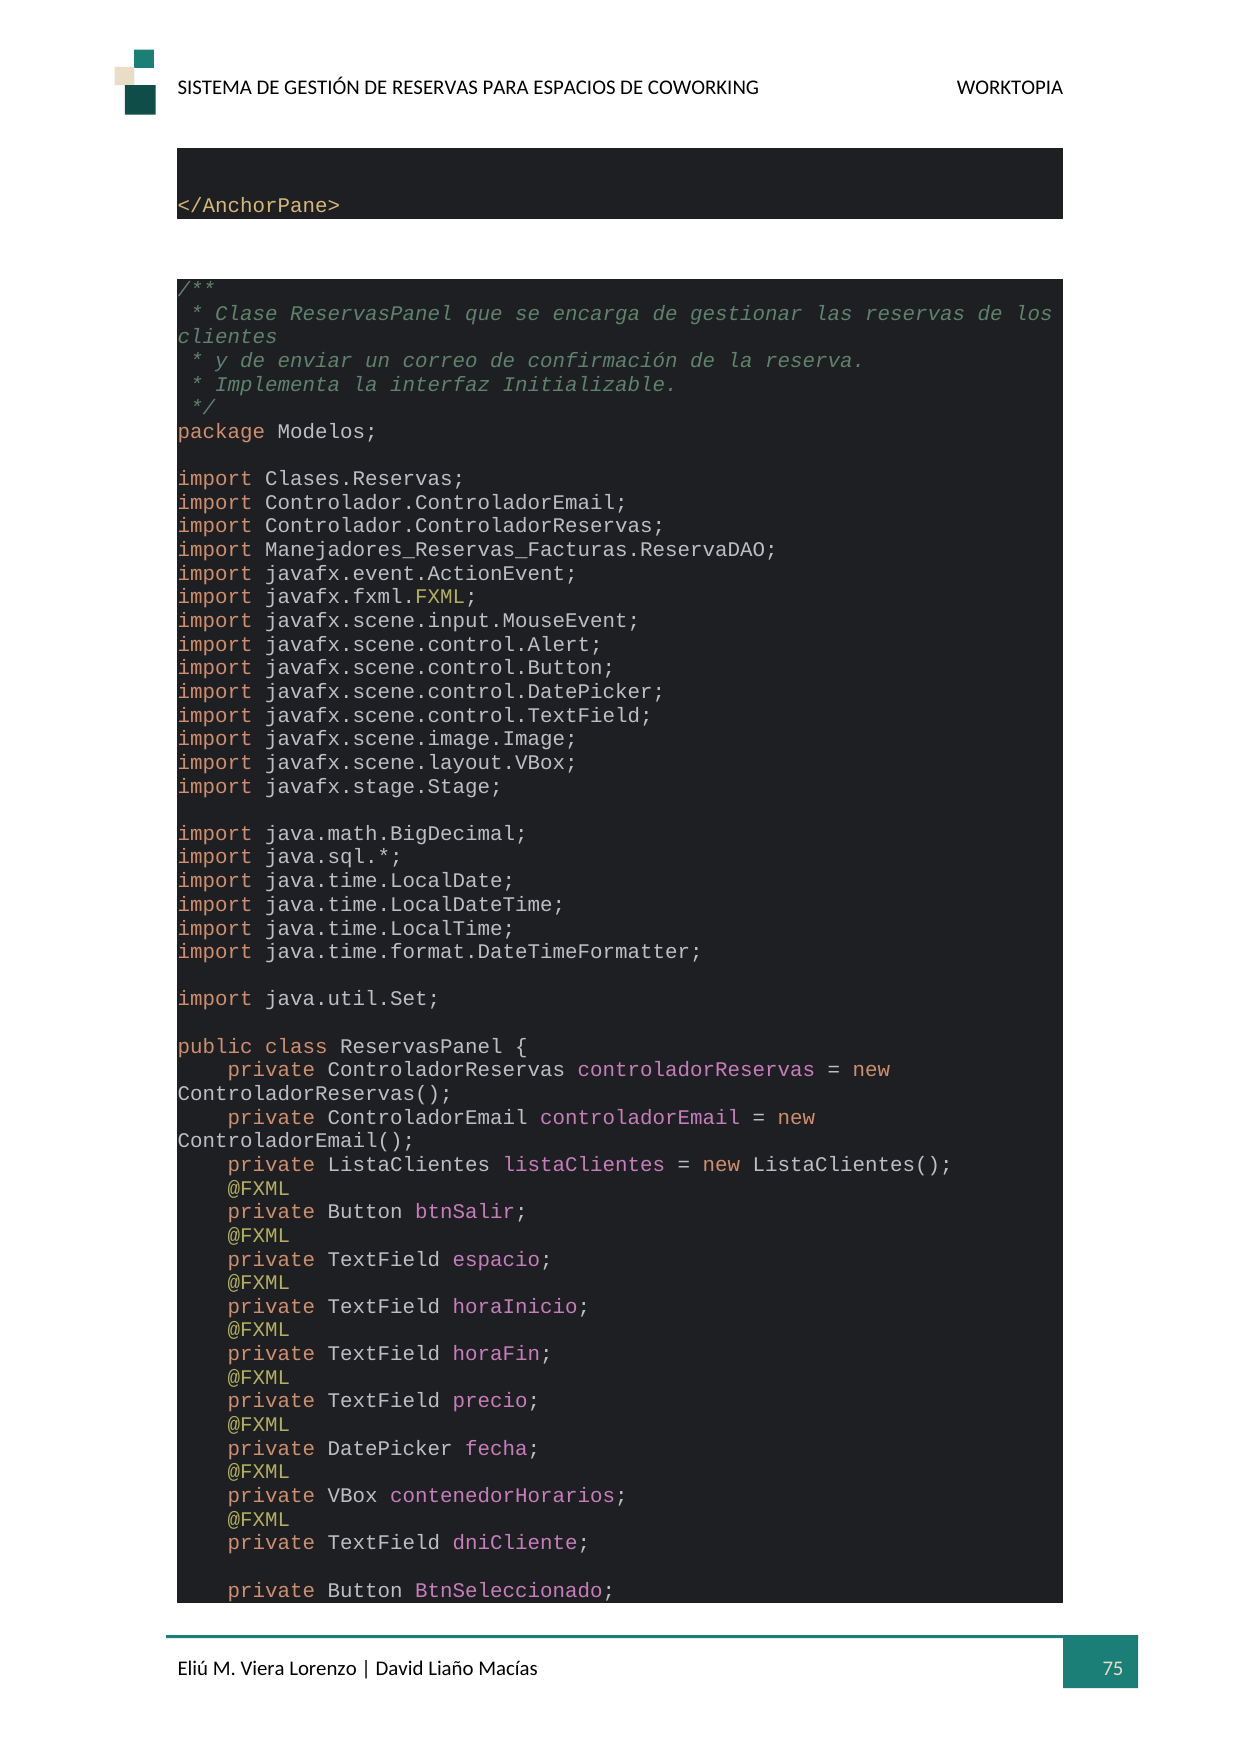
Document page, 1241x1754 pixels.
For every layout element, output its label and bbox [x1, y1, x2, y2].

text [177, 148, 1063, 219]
text [177, 279, 1063, 1603]
